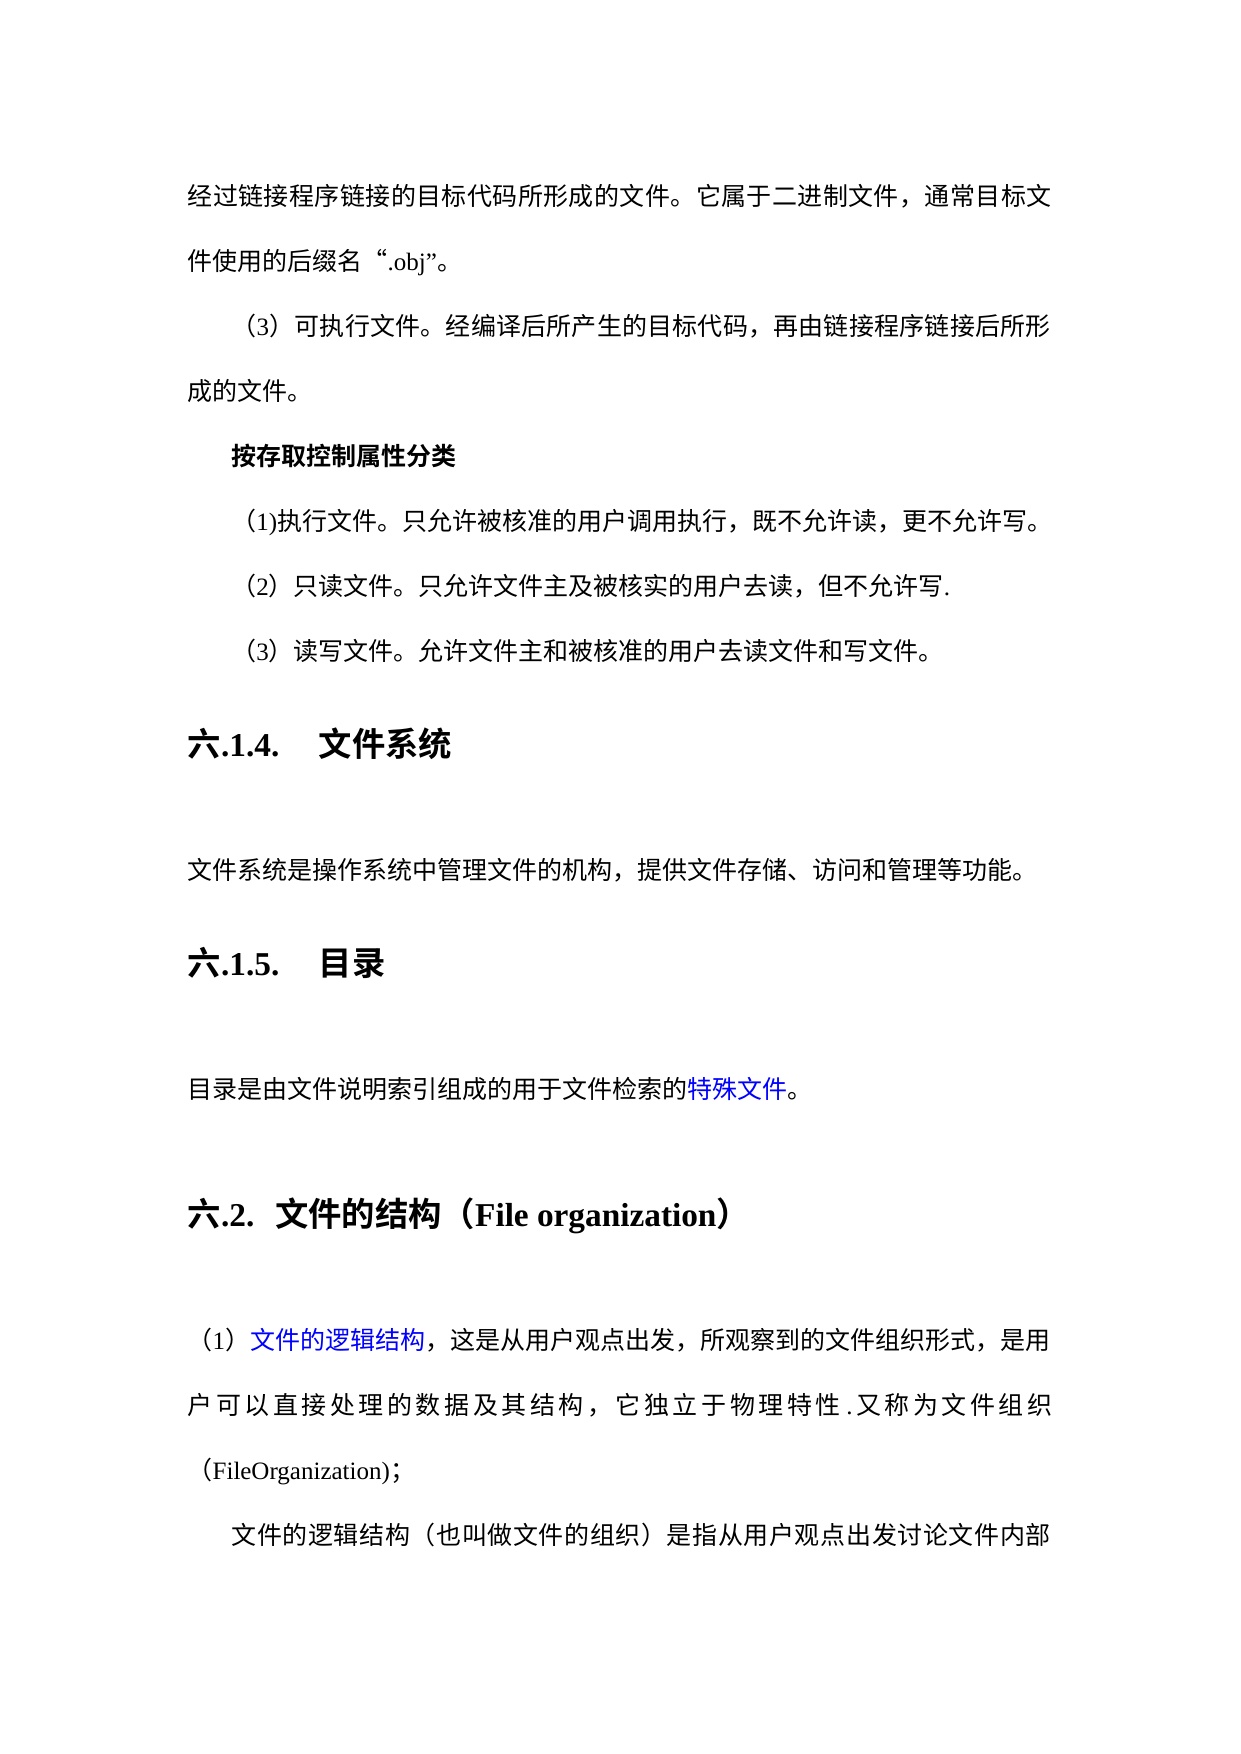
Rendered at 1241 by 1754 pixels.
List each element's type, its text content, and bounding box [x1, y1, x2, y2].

subtitle 目录 [187, 928, 1053, 993]
text 文件系统是操作系统中管理文件的机构，提供文件存储、访问和管理等功能。 [187, 836, 1053, 901]
text （3）读写文件。允许文件主和被核准的用户去读文件和写文件。 [187, 617, 1053, 682]
subtitle 文件的结构（File organization） [187, 1179, 1053, 1244]
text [187, 1501, 1053, 1566]
subtitle 文件系统 [187, 709, 1053, 774]
text （3）可执行文件。经编译后所产生的目标代码，再由链接程序链接后所形成的文件。 [187, 292, 1053, 422]
text 按存取控制属性分类 [187, 422, 1053, 487]
text （1)执行文件。只允许被核准的用户调用执行，既不允许读，更不允许写。 [187, 487, 1053, 552]
text （2）只读文件。只允许文件主及被核实的用户去读，但不允许写. [187, 552, 1053, 617]
text 目录是由文件说明索引组成的用于文件检索的特殊文件。 [187, 1055, 1053, 1120]
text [187, 162, 1053, 292]
text （1）文件的逻辑结构，这是从用户观点出发，所观察到的文件组织形式，是用户可以直接处理的数据及其结构，它独立于物理特性.又称为文件组织（FileOrganization)； [187, 1306, 1053, 1501]
